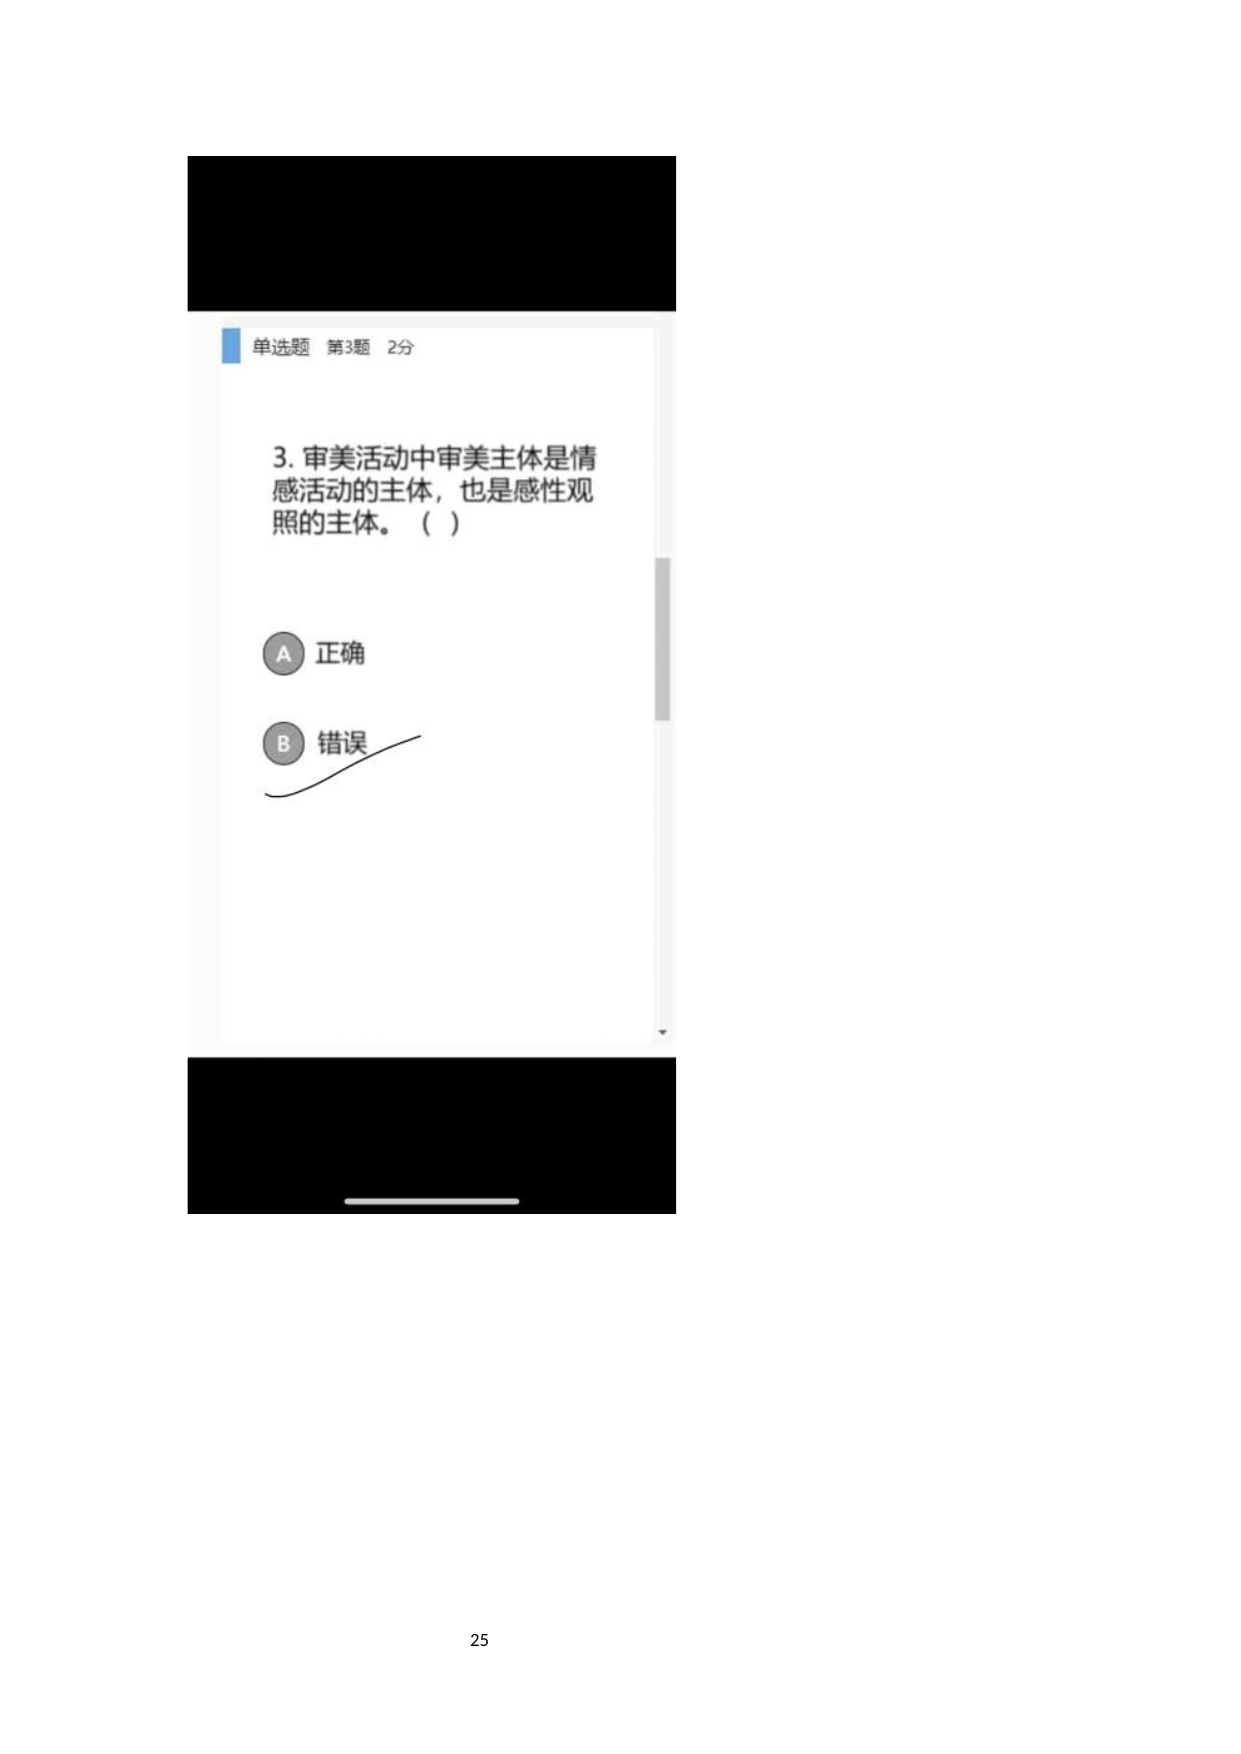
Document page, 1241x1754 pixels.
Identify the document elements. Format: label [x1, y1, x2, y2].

picture [187, 156, 677, 1214]
